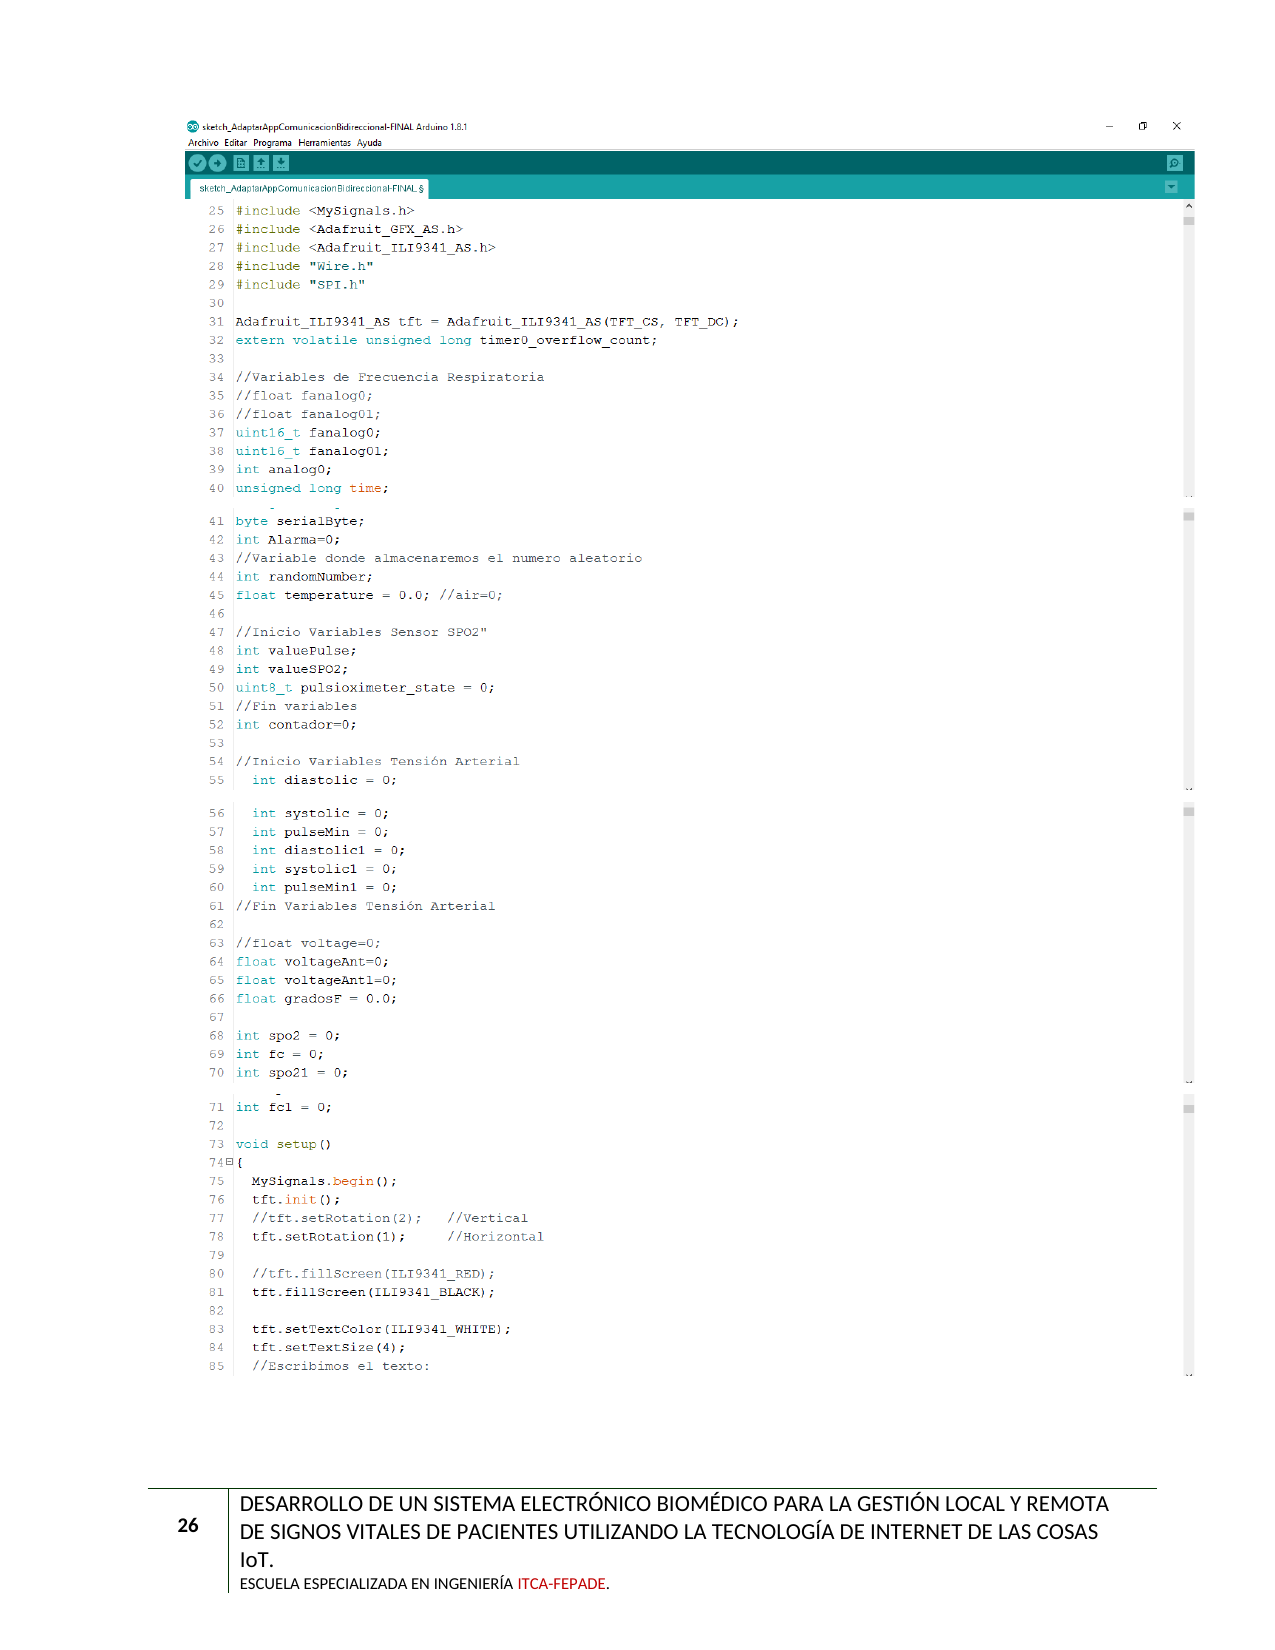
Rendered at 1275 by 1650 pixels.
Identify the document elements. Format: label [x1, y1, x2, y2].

picture [185, 802, 1195, 1083]
picture [185, 508, 1195, 790]
picture [185, 118, 1195, 497]
picture [185, 1094, 1195, 1376]
